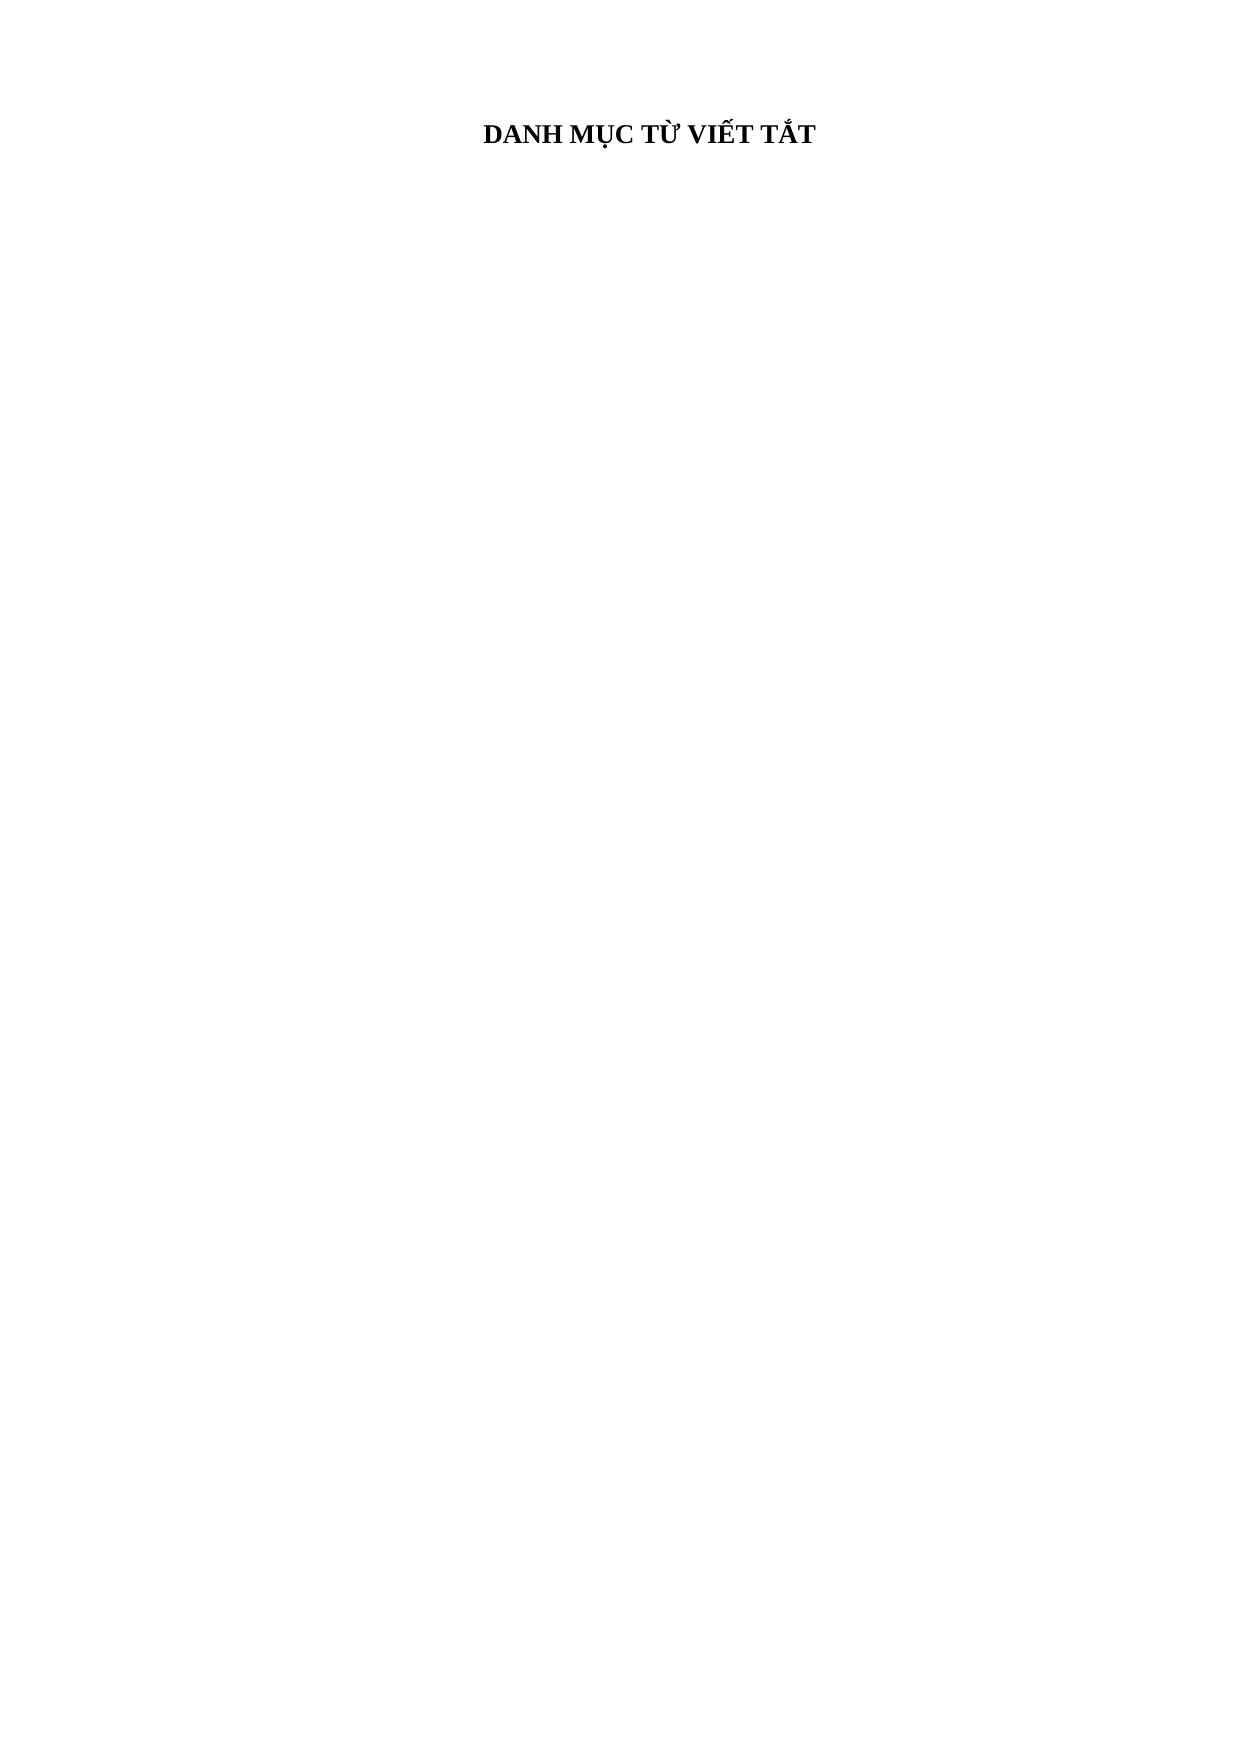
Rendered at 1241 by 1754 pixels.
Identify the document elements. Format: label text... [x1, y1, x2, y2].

text DANH MỤC TỪ VIẾT TẮT [177, 118, 1122, 149]
